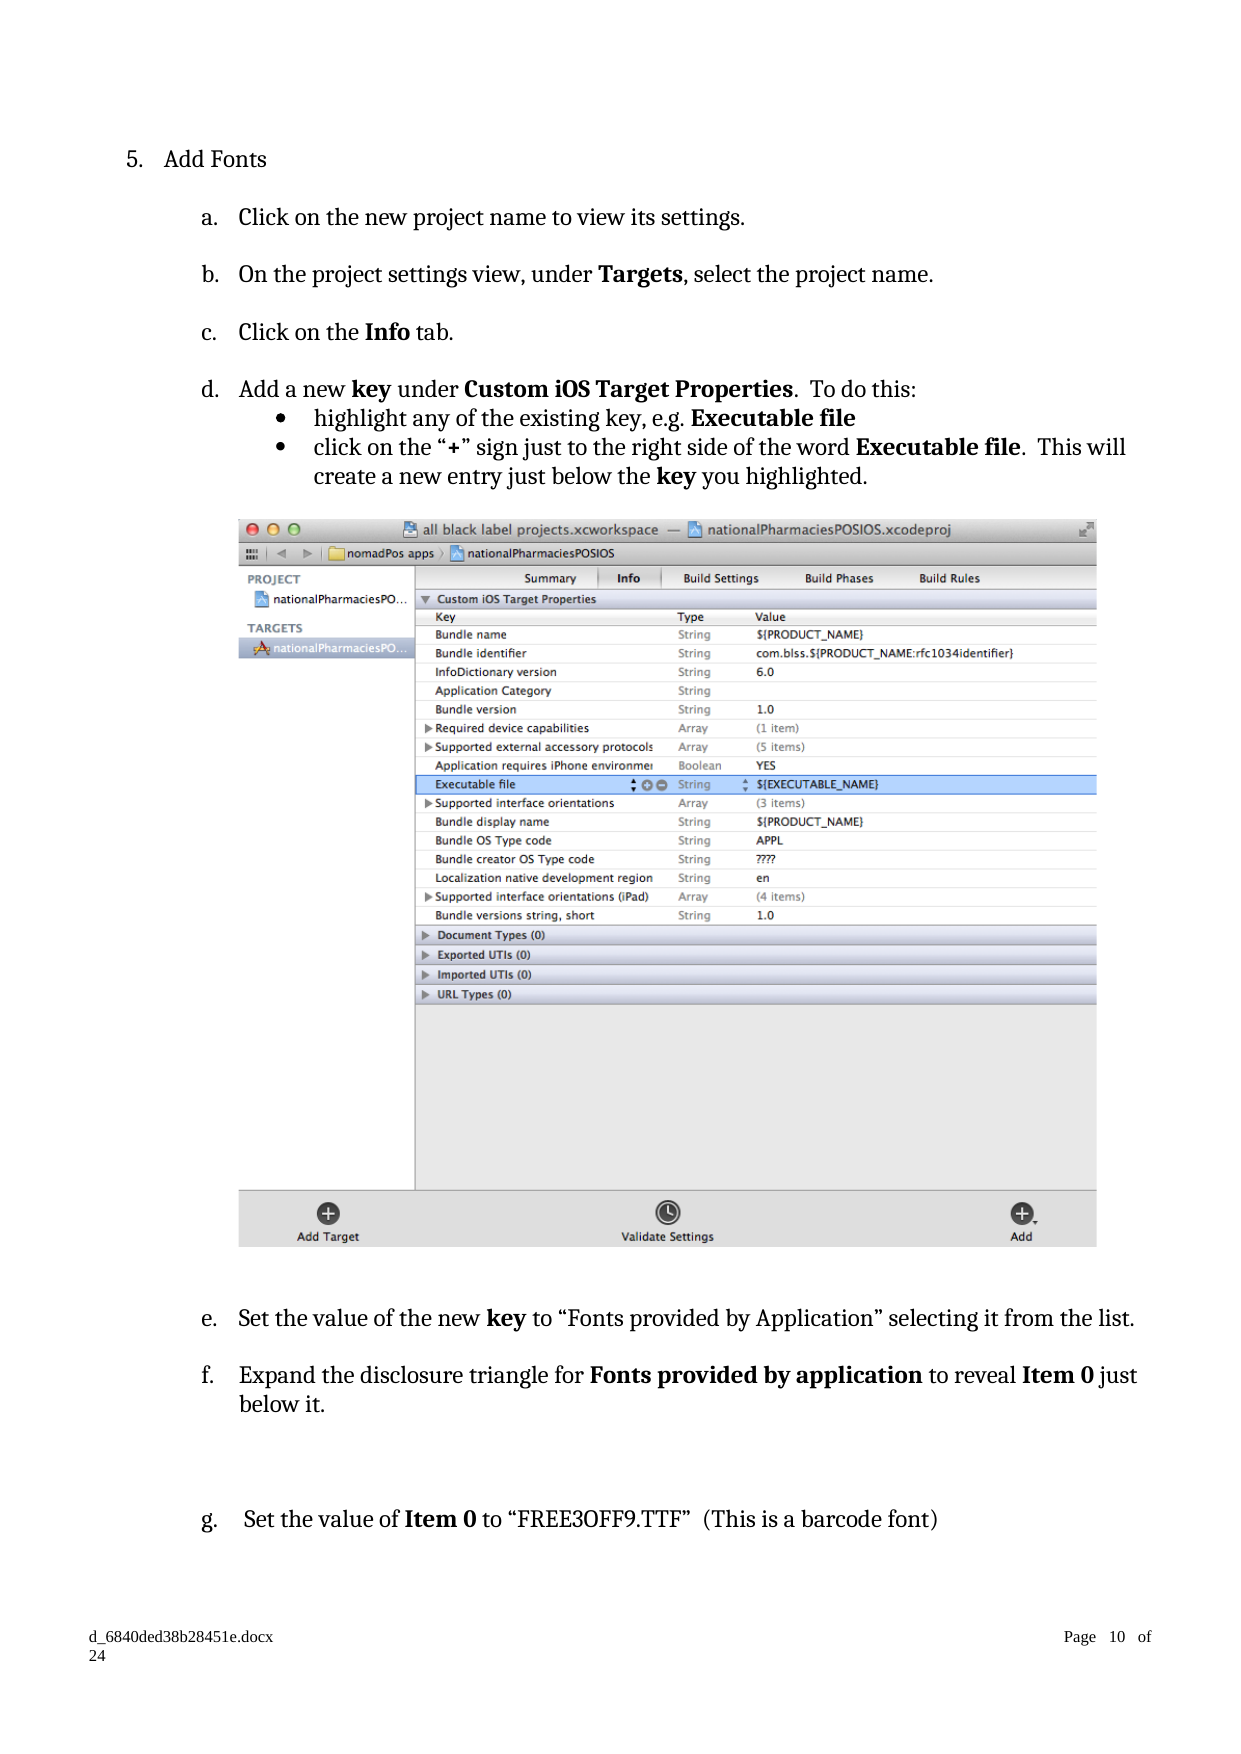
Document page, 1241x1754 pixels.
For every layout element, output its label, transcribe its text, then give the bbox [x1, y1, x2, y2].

list Click on the Info tab. [201, 318, 1152, 347]
list On the project settings view, under Targets, select the project name. [201, 260, 1152, 289]
list Add a new key under Custom iOS Target Properties. To do this: [201, 375, 1152, 404]
list highlight any of the existing key, e.g. Executable file [276, 404, 1152, 433]
picture [238, 519, 1097, 1247]
list Add Fonts [126, 145, 1152, 174]
list Expand the disclosure triangle for Fonts provided by application to reveal Item 0 just below it. [201, 1361, 1152, 1419]
list click on the “+” sign just to the right side of the word Executable file. This will create a new entry just below the key you highlighted. [276, 433, 1152, 490]
list Set the value of the new key to “Fonts provided by Application” selecting it from the list. [201, 1304, 1152, 1333]
list Click on the new project name to view its settings. [201, 203, 1152, 232]
list Set the value of Item 0 to “FREE3OFF9.TTF” (This is a barcode font) [201, 1505, 1152, 1534]
